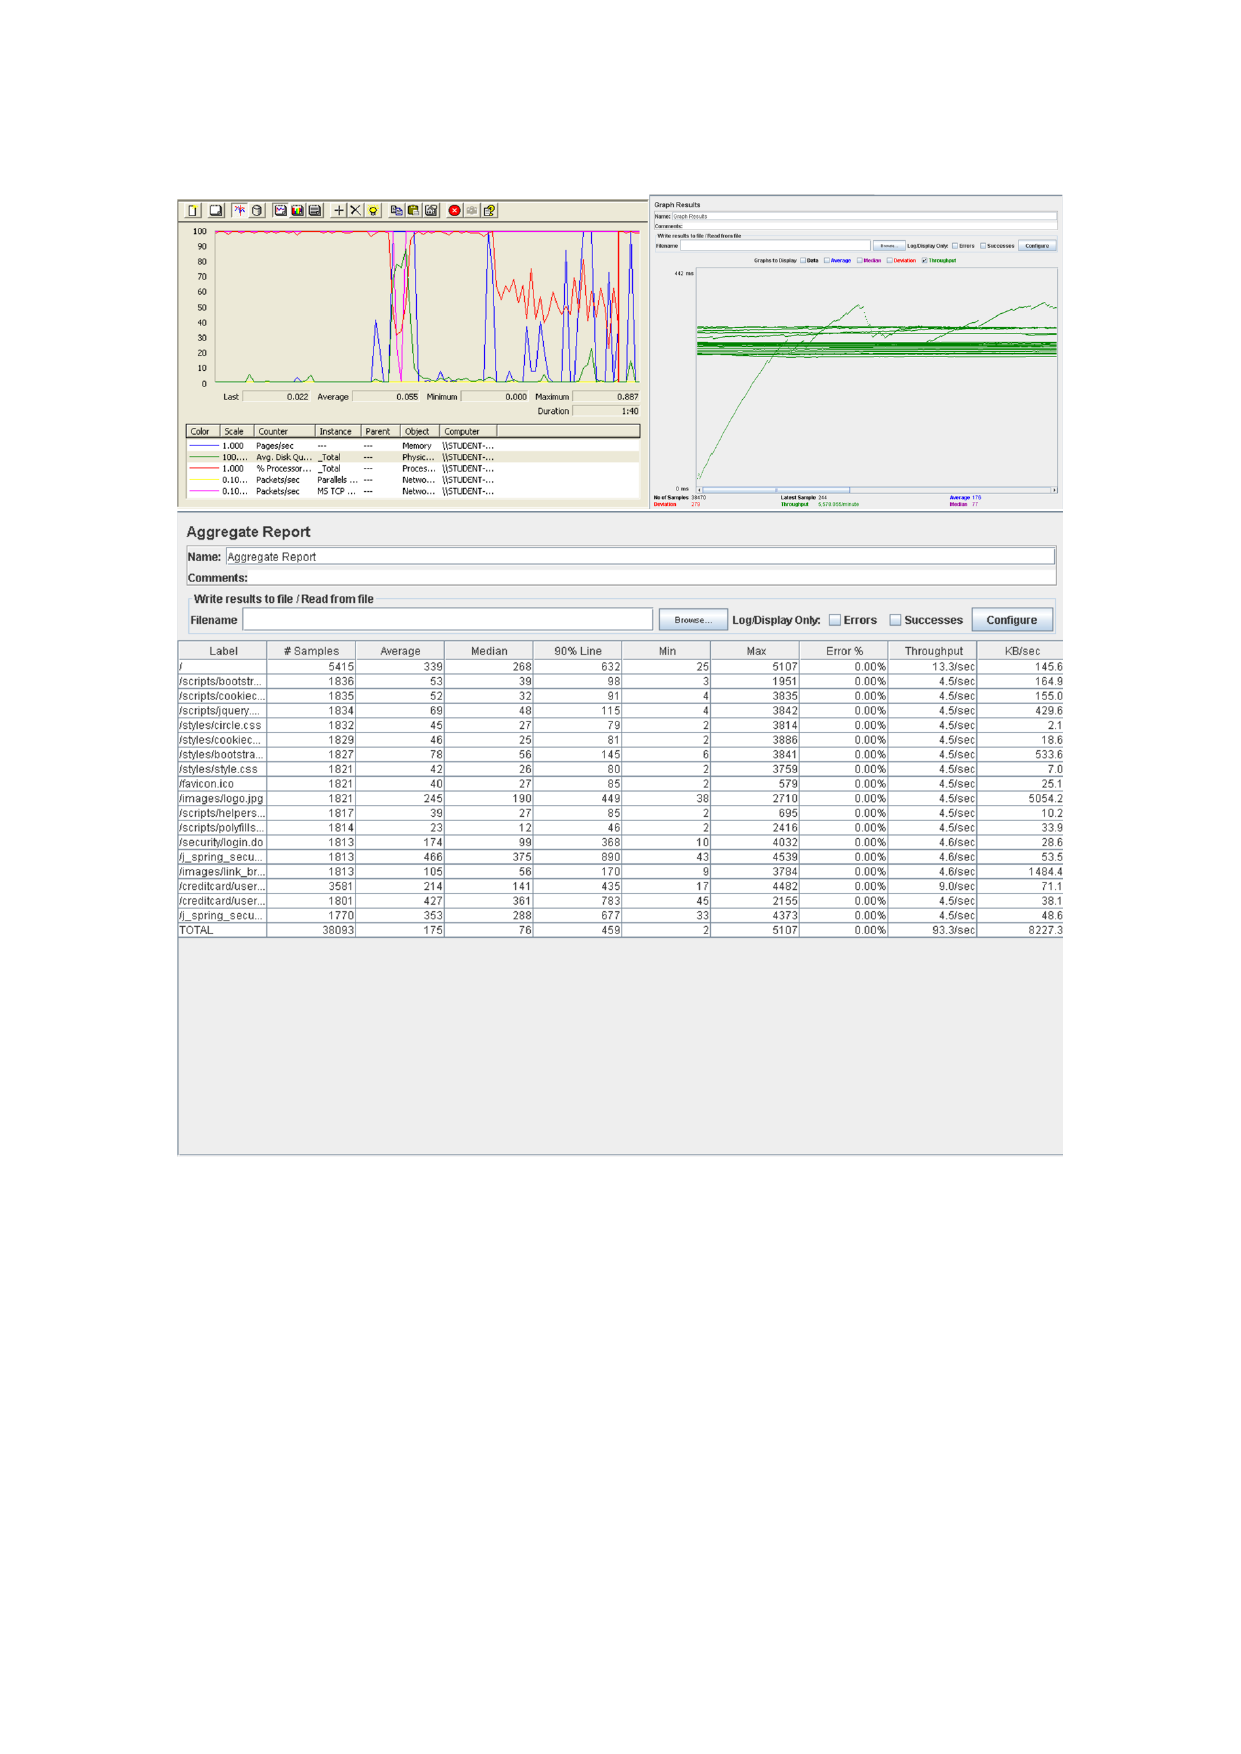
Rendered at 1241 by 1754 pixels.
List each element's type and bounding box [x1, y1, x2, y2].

picture [177, 511, 1063, 1157]
picture [177, 194, 1063, 509]
